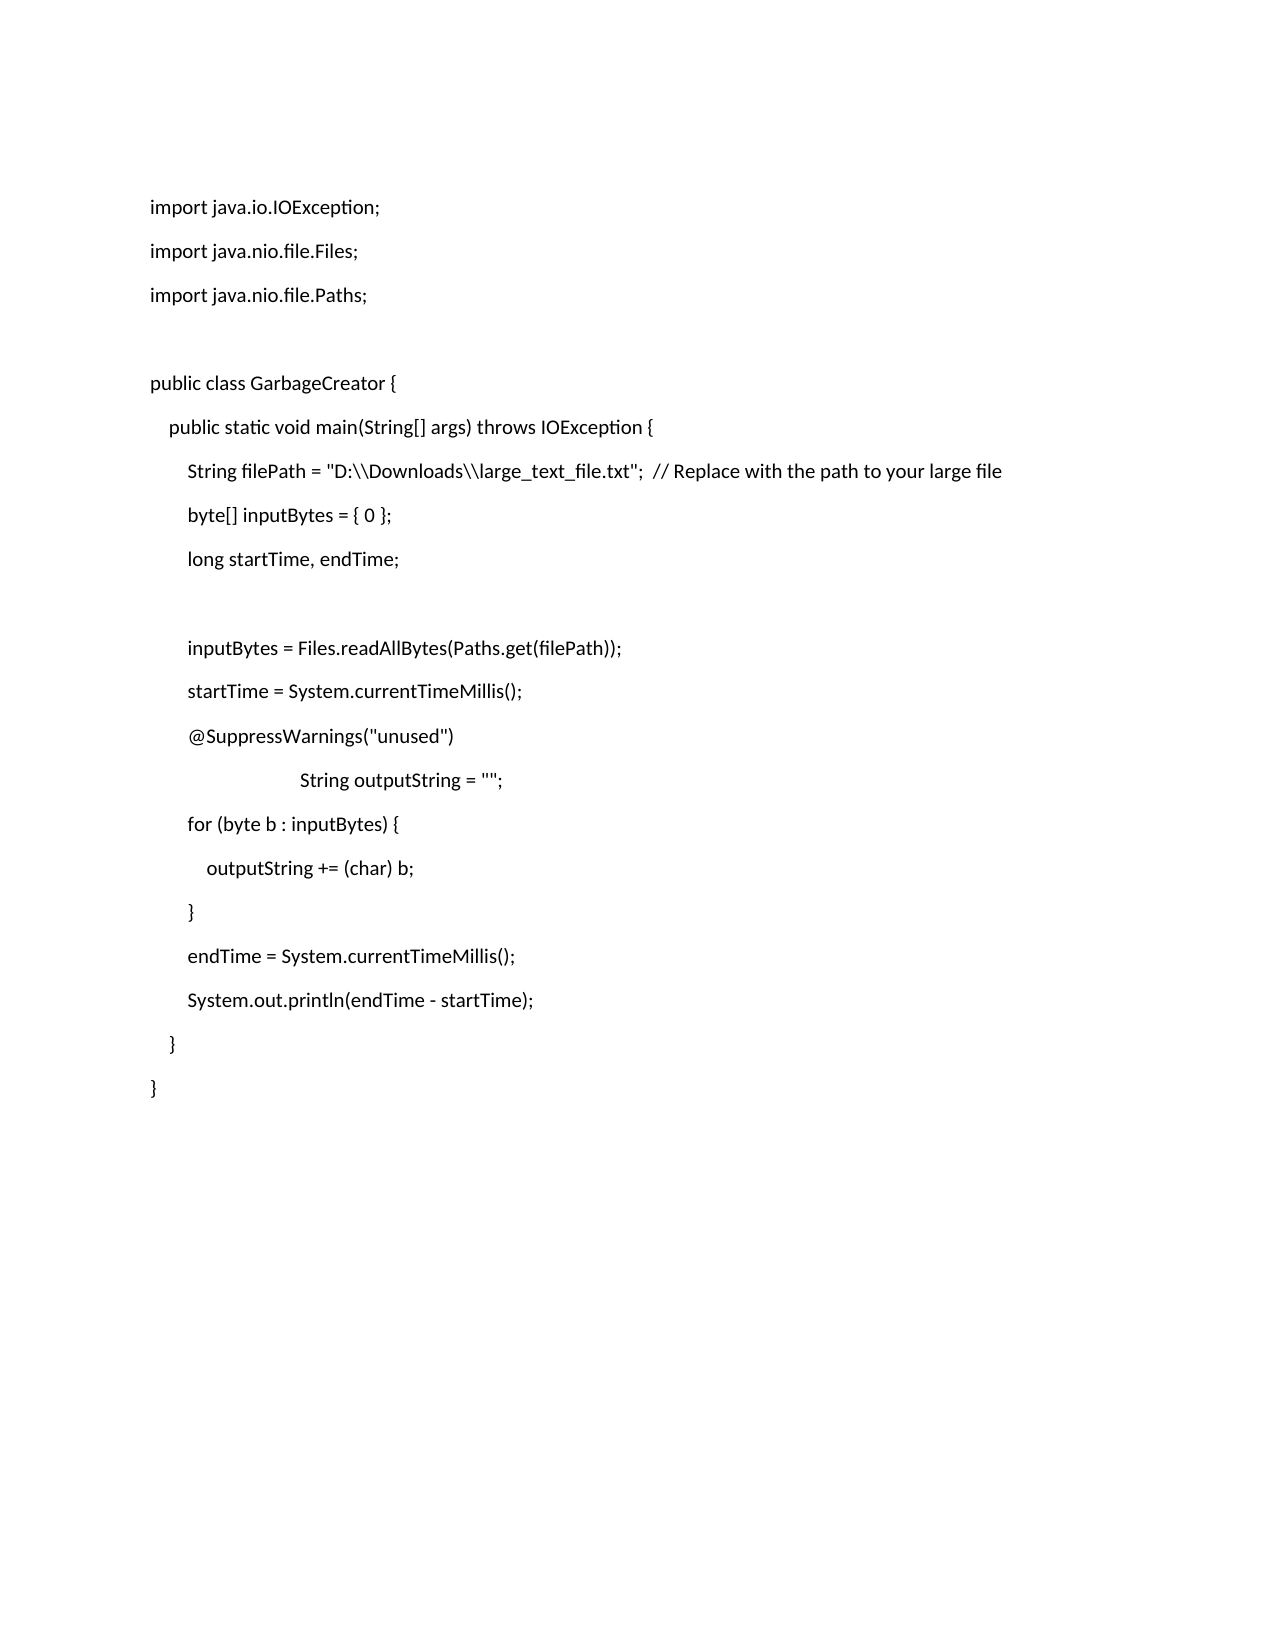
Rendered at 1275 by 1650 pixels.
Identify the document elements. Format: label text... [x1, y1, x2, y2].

text String outputString = ""; [150, 767, 1125, 792]
text for (byte b : inputBytes) { [150, 811, 1125, 836]
text import java.nio.file.Paths; [150, 282, 1125, 308]
text String filePath = "D:\\Downloads\\large_text_file.txt"; // Replace with the path to your large file [150, 458, 1125, 484]
text startTime = System.currentTimeMillis(); [150, 679, 1125, 704]
text } [150, 1031, 1125, 1057]
text public class GarbageCreator { [150, 370, 1125, 396]
text inputBytes = Files.readAllBytes(Paths.get(filePath)); [150, 635, 1125, 660]
text import java.io.IOException; [150, 194, 1125, 219]
text System.out.println(endTime - startTime); [150, 987, 1125, 1013]
text byte[] inputBytes = { 0 }; [150, 502, 1125, 528]
text endTime = System.currentTimeMillis(); [150, 943, 1125, 968]
text @SuppressWarnings("unused") [150, 723, 1125, 748]
text long startTime, endTime; [150, 547, 1125, 572]
text } [150, 1075, 1125, 1101]
text outputString += (char) b; [150, 855, 1125, 880]
text import java.nio.file.Files; [150, 238, 1125, 263]
text } [150, 899, 1125, 924]
text public static void main(String[] args) throws IOException { [150, 414, 1125, 440]
